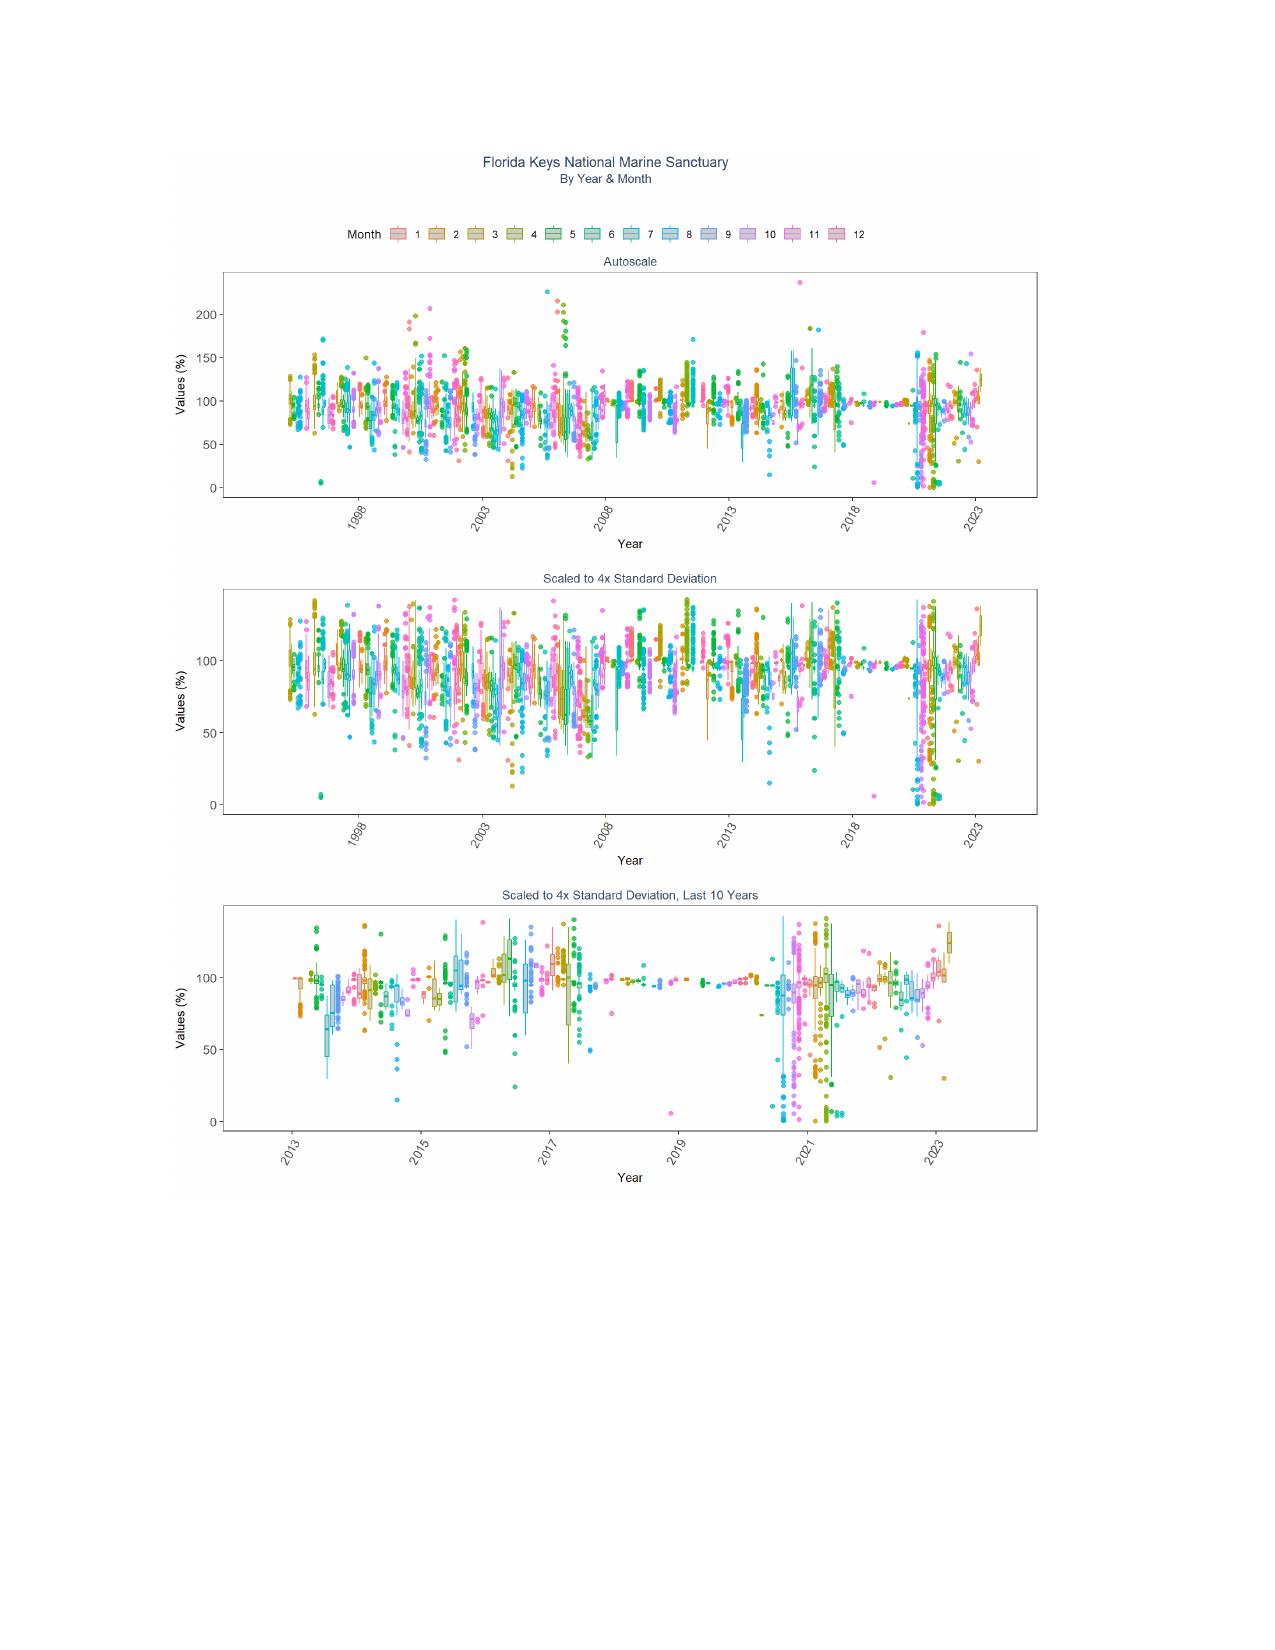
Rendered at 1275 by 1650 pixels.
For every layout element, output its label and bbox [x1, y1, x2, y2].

picture [168, 150, 1044, 1200]
